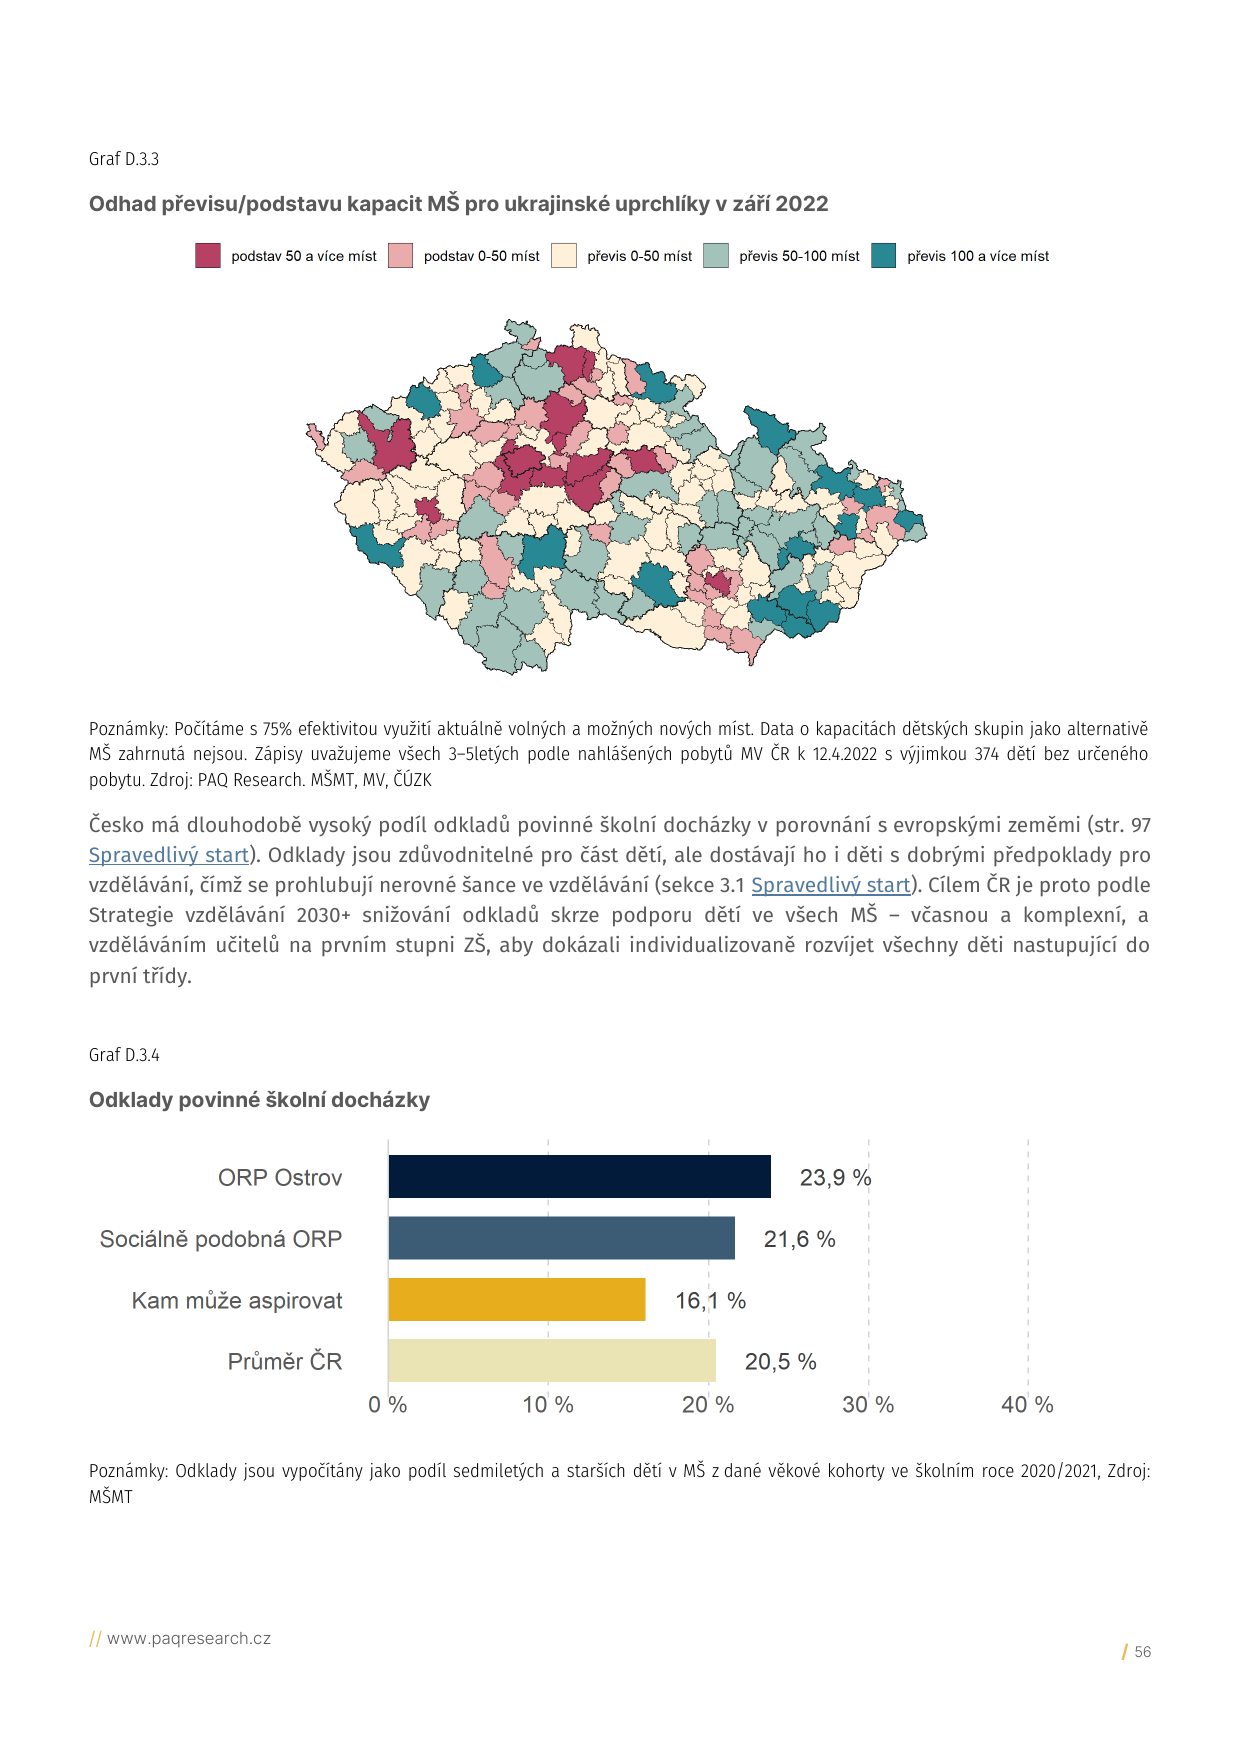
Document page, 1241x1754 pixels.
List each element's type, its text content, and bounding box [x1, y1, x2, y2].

picture [88, 216, 1139, 701]
text Poznámky: Odklady jsou vypočítány jako podíl sedmiletých a starších dětí v MŠ z dané věkové kohorty ve školním roce 2020/2021, Zdroj: MŠMT [89, 1460, 1152, 1509]
text Česko má dlouhodobě vysoký podíl odkladů povinné školní docházky v porovnání s evropskými zeměmi (str. 97 Spravedlivý start). Odklady jsou zdůvodnitelné pro část dětí, ale dostávají ho i děti s dobrými předpoklady pro vzdělávání, čímž se prohlubují nerovné šance ve vzdělávání (sekce 3.1 Spravedlivý start). Cílem ČR je proto podle Strategie vzdělávání 2030+ snižování odkladů skrze podporu dětí ve všech MŠ – včasnou a komplexní, a vzděláváním učitelů na prvním stupni ZŠ, aby dokázali individualizovaně rozvíjet všechny děti nastupující do první třídy. [89, 807, 1152, 989]
text Poznámky: Počítáme s 75% efektivitou využití aktuálně volných a možných nových míst. Data o kapacitách dětských skupin jako alternativě MŠ zahrnutá nejsou. Zápisy uvažujeme všech 3–5letých podle nahlášených pobytů MV ČR k 12.4.2022 s výjimkou 374 dětí bez určeného pobytu. Zdroj: PAQ Research. MŠMT, MV, ČÚZK [89, 717, 1152, 792]
text Odhad převisu/podstavu kapacit MŠ pro ukrajinské uprchlíky v září 2022 [89, 186, 1152, 216]
text Odklady povinné školní docházky [89, 1082, 1152, 1112]
text Graf D.3.3 [89, 148, 1152, 170]
text Graf D.3.4 [89, 1044, 1152, 1066]
picture [88, 1112, 1139, 1444]
